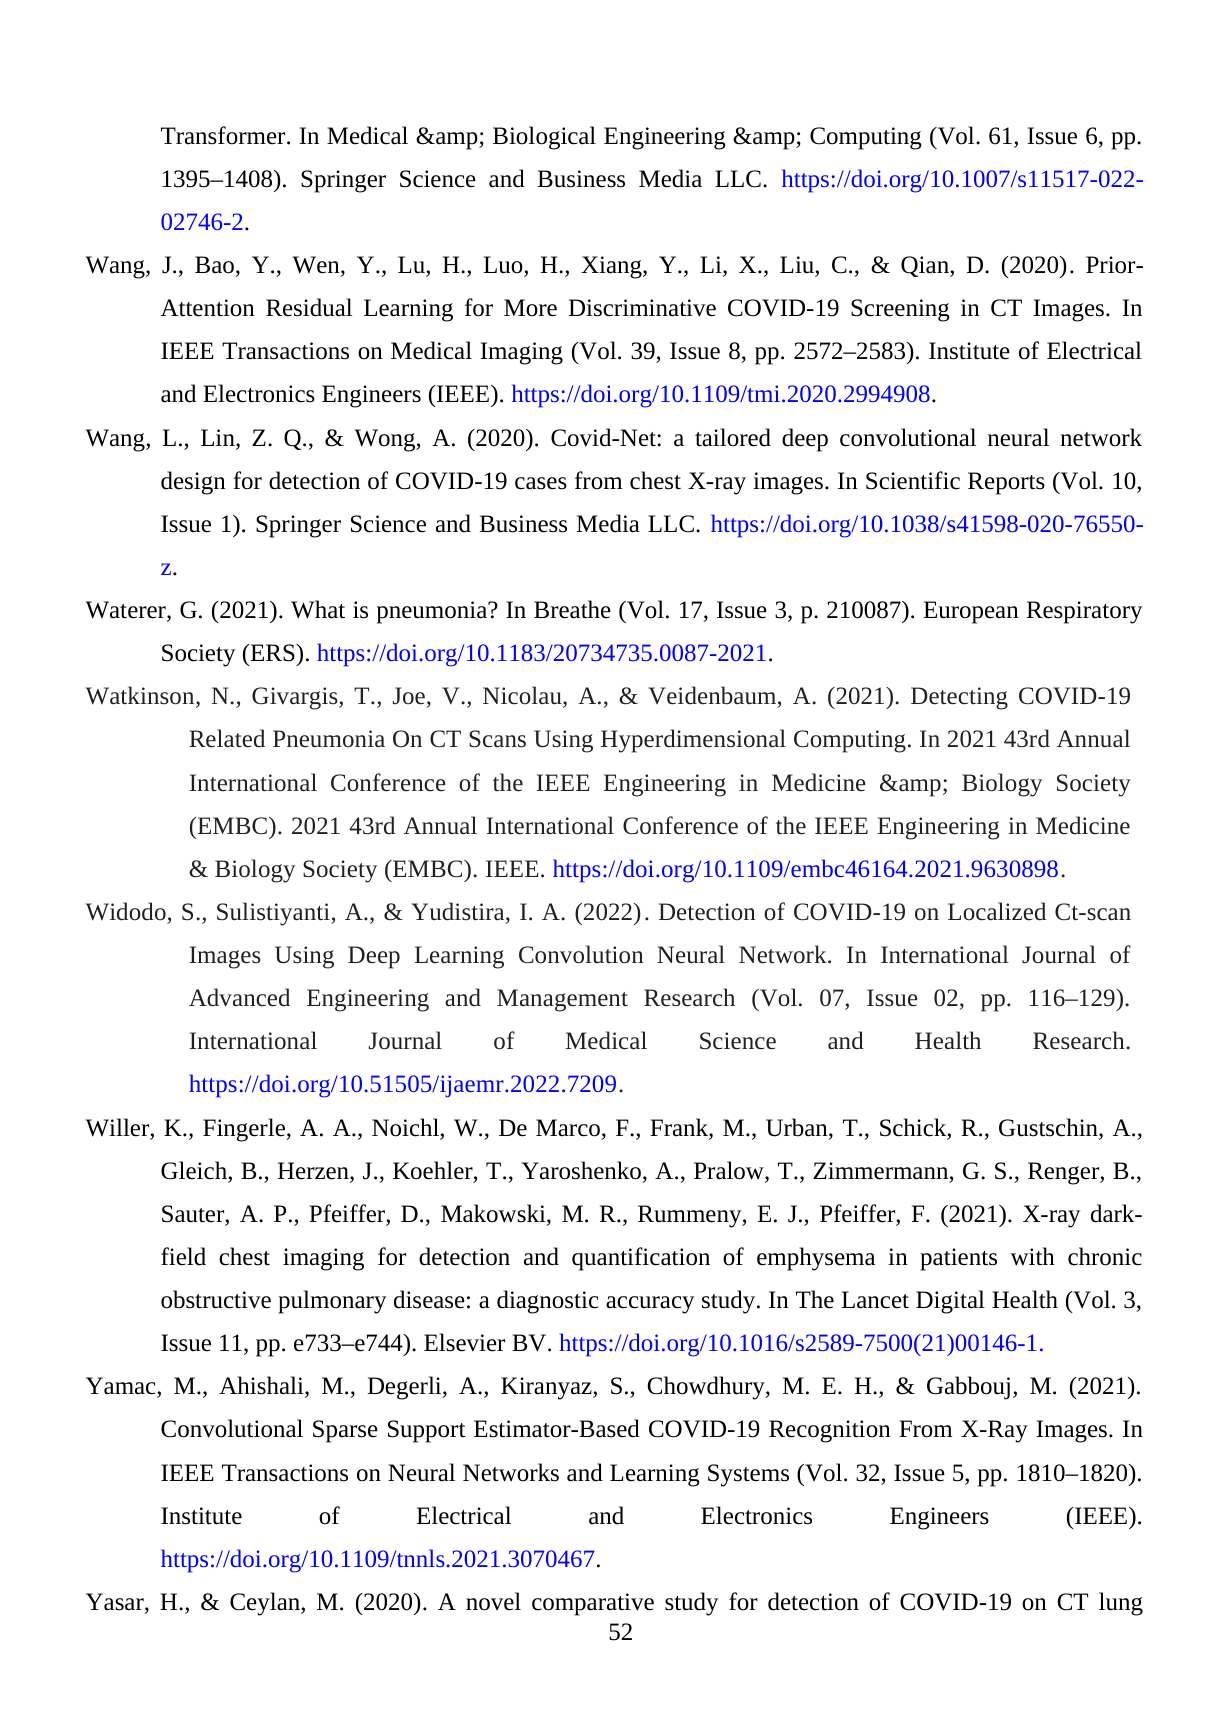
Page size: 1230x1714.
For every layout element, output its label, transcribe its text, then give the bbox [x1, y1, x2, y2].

text Wang, L., Lin, Z. Q., & Wong, A. (2020). Covid-Net: a tailored deep convolutional neural network design for detection of COVID-19 cases from chest X-ray images. In Scientific Reports (Vol. 10, Issue 1). Springer Science and Business Media LLC. https://doi.org/10.1038/s41598-020-76550-z. [85, 451, 1144, 581]
text Widodo, S., Sulistiyanti, A., & Yudistira, I. A. (2022). Detection of COVID-19 on Localized Ct-scan Images Using Deep Learning Convolution Neural Network. In International Journal of Advanced Engineering and Management Research (Vol. 07, Issue 02, pp. 116–129). International Journal of Medical Science and Health Research. https://doi.org/10.51505/ijaemr.2022.7209. [85, 897, 1133, 1098]
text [85, 121, 1144, 236]
text Willer, K., Fingerle, A. A., Noichl, W., De Marco, F., Frank, M., Urban, T., Schick, R., Gustschin, A., Gleich, B., Herzen, J., Koehler, T., Yaroshenko, A., Pralow, T., Zimmermann, G. S., Renger, B., Sauter, A. P., Pfeiffer, D., Makowski, M. R., Rummeny, E. J., Pfeiffer, F. (2021). X-ray dark-field chest imaging for detection and quantification of emphysema in patients with chronic obstructive pulmonary disease: a diagnostic accuracy study. In The Lancet Digital Health (Vol. 3, Issue 11, pp. e733–e744). Elsevier BV. https://doi.org/10.1016/s2589-7500(21)00146-1. [85, 1113, 1144, 1357]
text Watkinson, N., Givargis, T., Joe, V., Nicolau, A., & Veidenbaum, A. (2021). Detecting COVID-19 Related Pneumonia On CT Scans Using Hyperdimensional Computing. In 2021 43rd Annual International Conference of the IEEE Engineering in Medicine &amp; Biology Society (EMBC). 2021 43rd Annual International Conference of the IEEE Engineering in Medicine & Biology Society (EMBC). IEEE. https://doi.org/10.1109/embc46164.2021.9630898. [85, 681, 1133, 883]
text Wang, J., Bao, Y., Wen, Y., Lu, H., Luo, H., Xiang, Y., Li, X., Liu, C., & Qian, D. (2020). Prior-Attention Residual Learning for More Discriminative COVID-19 Screening in CT Images. In IEEE Transactions on Medical Imaging (Vol. 39, Issue 8, pp. 2572–2583). Institute of Electrical and Electronics Engineers (IEEE). https://doi.org/10.1109/tmi.2020.2994908. [85, 250, 1144, 408]
text Yamac, M., Ahishali, M., Degerli, A., Kiranyaz, S., Chowdhury, M. E. H., & Gabbouj, M. (2021). Convolutional Sparse Support Estimator-Based COVID-19 Recognition From X-Ray Images. In IEEE Transactions on Neural Networks and Learning Systems (Vol. 32, Issue 5, pp. 1810–1820). Institute of Electrical and Electronics Engineers (IEEE). https://doi.org/10.1109/tnnls.2021.3070467. [85, 1371, 1144, 1573]
text Waterer, G. (2021). What is pneumonia? In Breathe (Vol. 17, Issue 3, p. 210087). European Respiratory Society (ERS). https://doi.org/10.1183/20734735.0087-2021. [85, 595, 1144, 667]
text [85, 1587, 1144, 1616]
